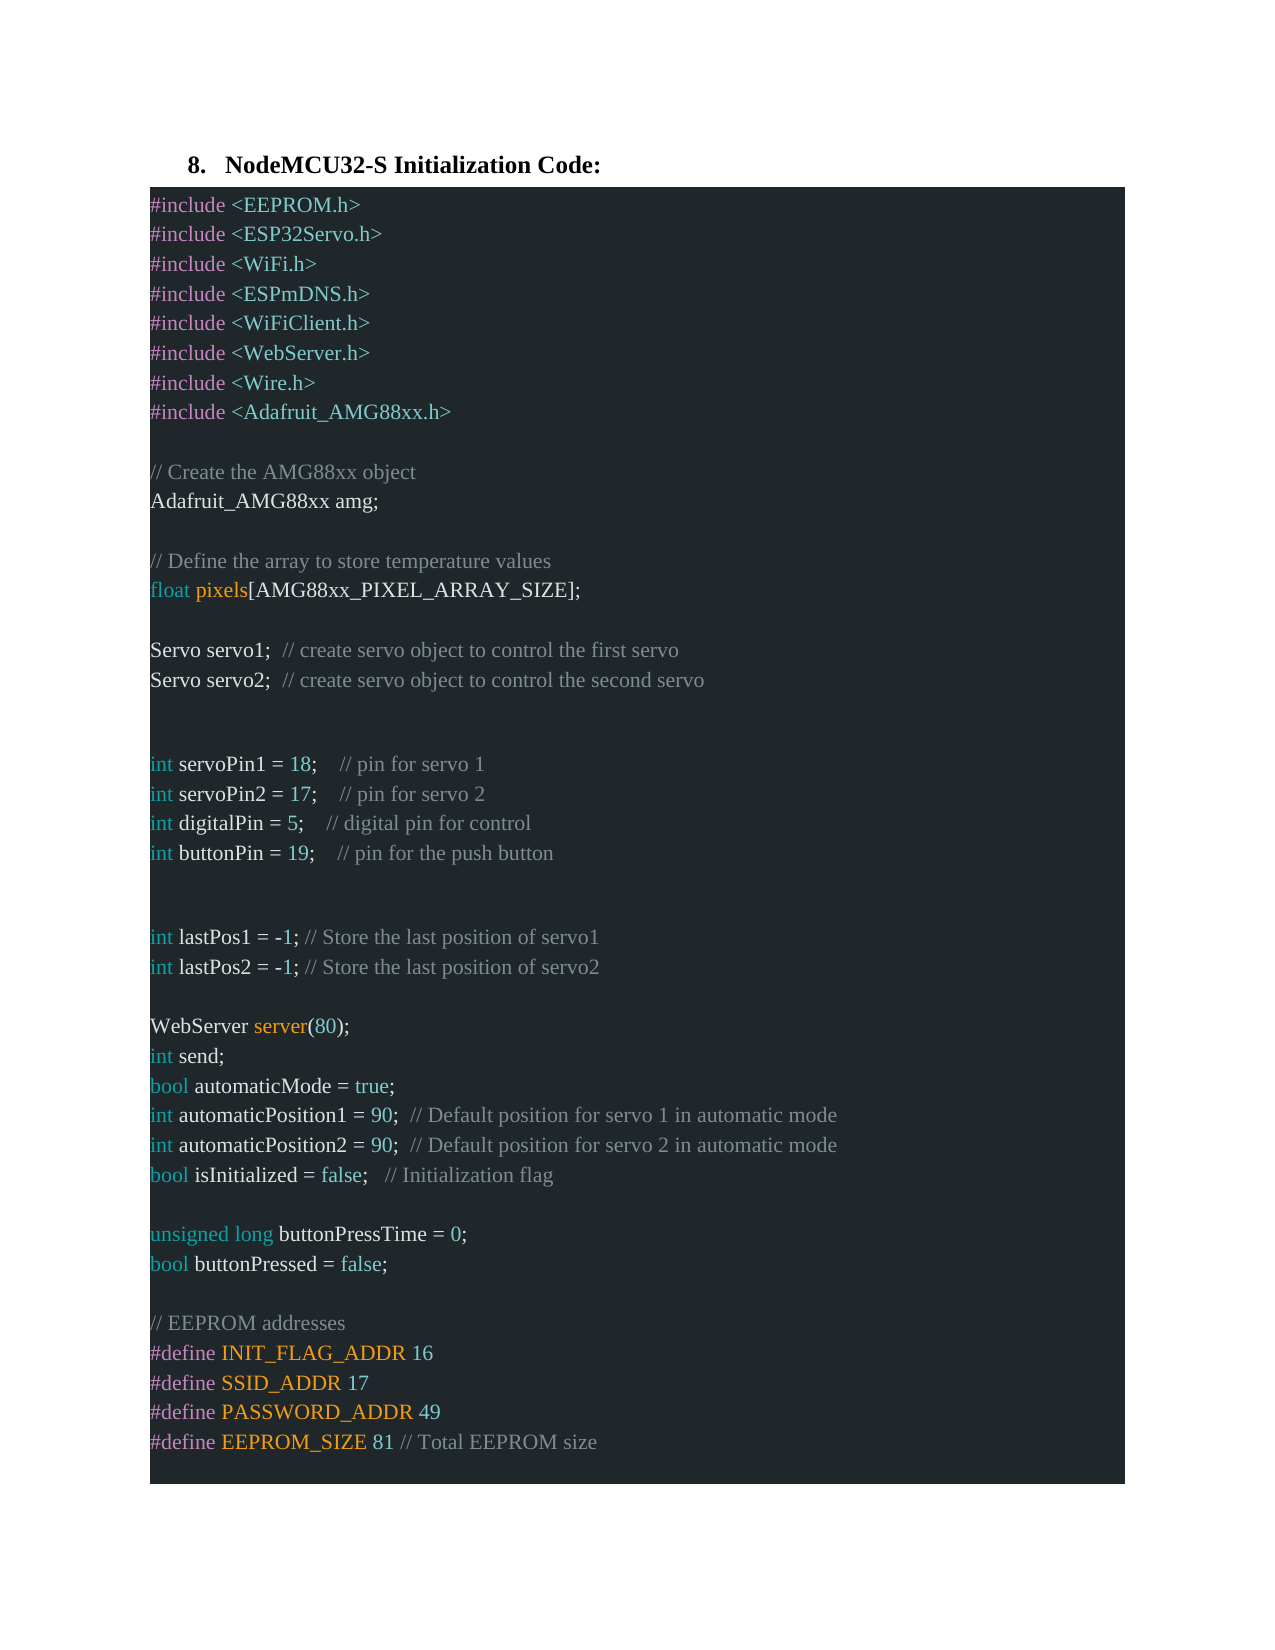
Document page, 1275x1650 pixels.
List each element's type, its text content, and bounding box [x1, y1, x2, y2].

text float pixels[AMG88xx_PIXEL_ARRAY_SIZE]; [150, 573, 1125, 603]
text #define INIT_FLAG_ADDR 16 [150, 1336, 1125, 1365]
text #include <ESPmDNS.h> [150, 276, 1125, 306]
text int buttonPin = 19; // pin for the push button [150, 836, 1125, 865]
text #include <WiFiClient.h> [150, 306, 1125, 336]
text #include <WiFi.h> [150, 246, 1125, 276]
text WebServer server(80); [150, 1009, 1125, 1039]
text #include <WebServer.h> [150, 336, 1125, 365]
text #define SSID_ADDR 17 [150, 1365, 1125, 1395]
text int lastPos2 = -1; // Store the last position of servo2 [150, 949, 1125, 979]
text int automaticPosition1 = 90; // Default position for servo 1 in automatic mode [150, 1098, 1125, 1128]
text Adafruit_AMG88xx amg; [150, 484, 1125, 514]
text // EEPROM addresses [150, 1306, 1125, 1336]
text bool isInitialized = false; // Initialization flag [150, 1157, 1125, 1187]
text Servo servo1; // create servo object to control the first servo [150, 632, 1125, 662]
text #define EEPROM_SIZE 81 // Total EEPROM size [150, 1424, 1125, 1454]
text int servoPin1 = 18; // pin for servo 1 [150, 746, 1125, 776]
text // Create the AMG88xx object [150, 454, 1125, 484]
text unsigned long buttonPressTime = 0; [150, 1217, 1125, 1246]
subtitle NodeMCU32-S Initialization Code: [187, 150, 1125, 179]
text #include <Wire.h> [150, 365, 1125, 395]
text Servo servo2; // create servo object to control the second servo [150, 662, 1125, 692]
text #include <EEPROM.h> [150, 187, 1125, 217]
text bool buttonPressed = false; [150, 1246, 1125, 1276]
text #include <Adafruit_AMG88xx.h> [150, 395, 1125, 424]
text int send; [150, 1039, 1125, 1068]
text int servoPin2 = 17; // pin for servo 2 [150, 776, 1125, 806]
text int automaticPosition2 = 90; // Default position for servo 2 in automatic mode [150, 1128, 1125, 1157]
text int lastPos1 = -1; // Store the last position of servo1 [150, 920, 1125, 949]
text #define PASSWORD_ADDR 49 [150, 1395, 1125, 1424]
text #include <ESP32Servo.h> [150, 217, 1125, 246]
text int digitalPin = 5; // digital pin for control [150, 806, 1125, 836]
text bool automaticMode = true; [150, 1068, 1125, 1098]
text // Define the array to store temperature values [150, 543, 1125, 573]
